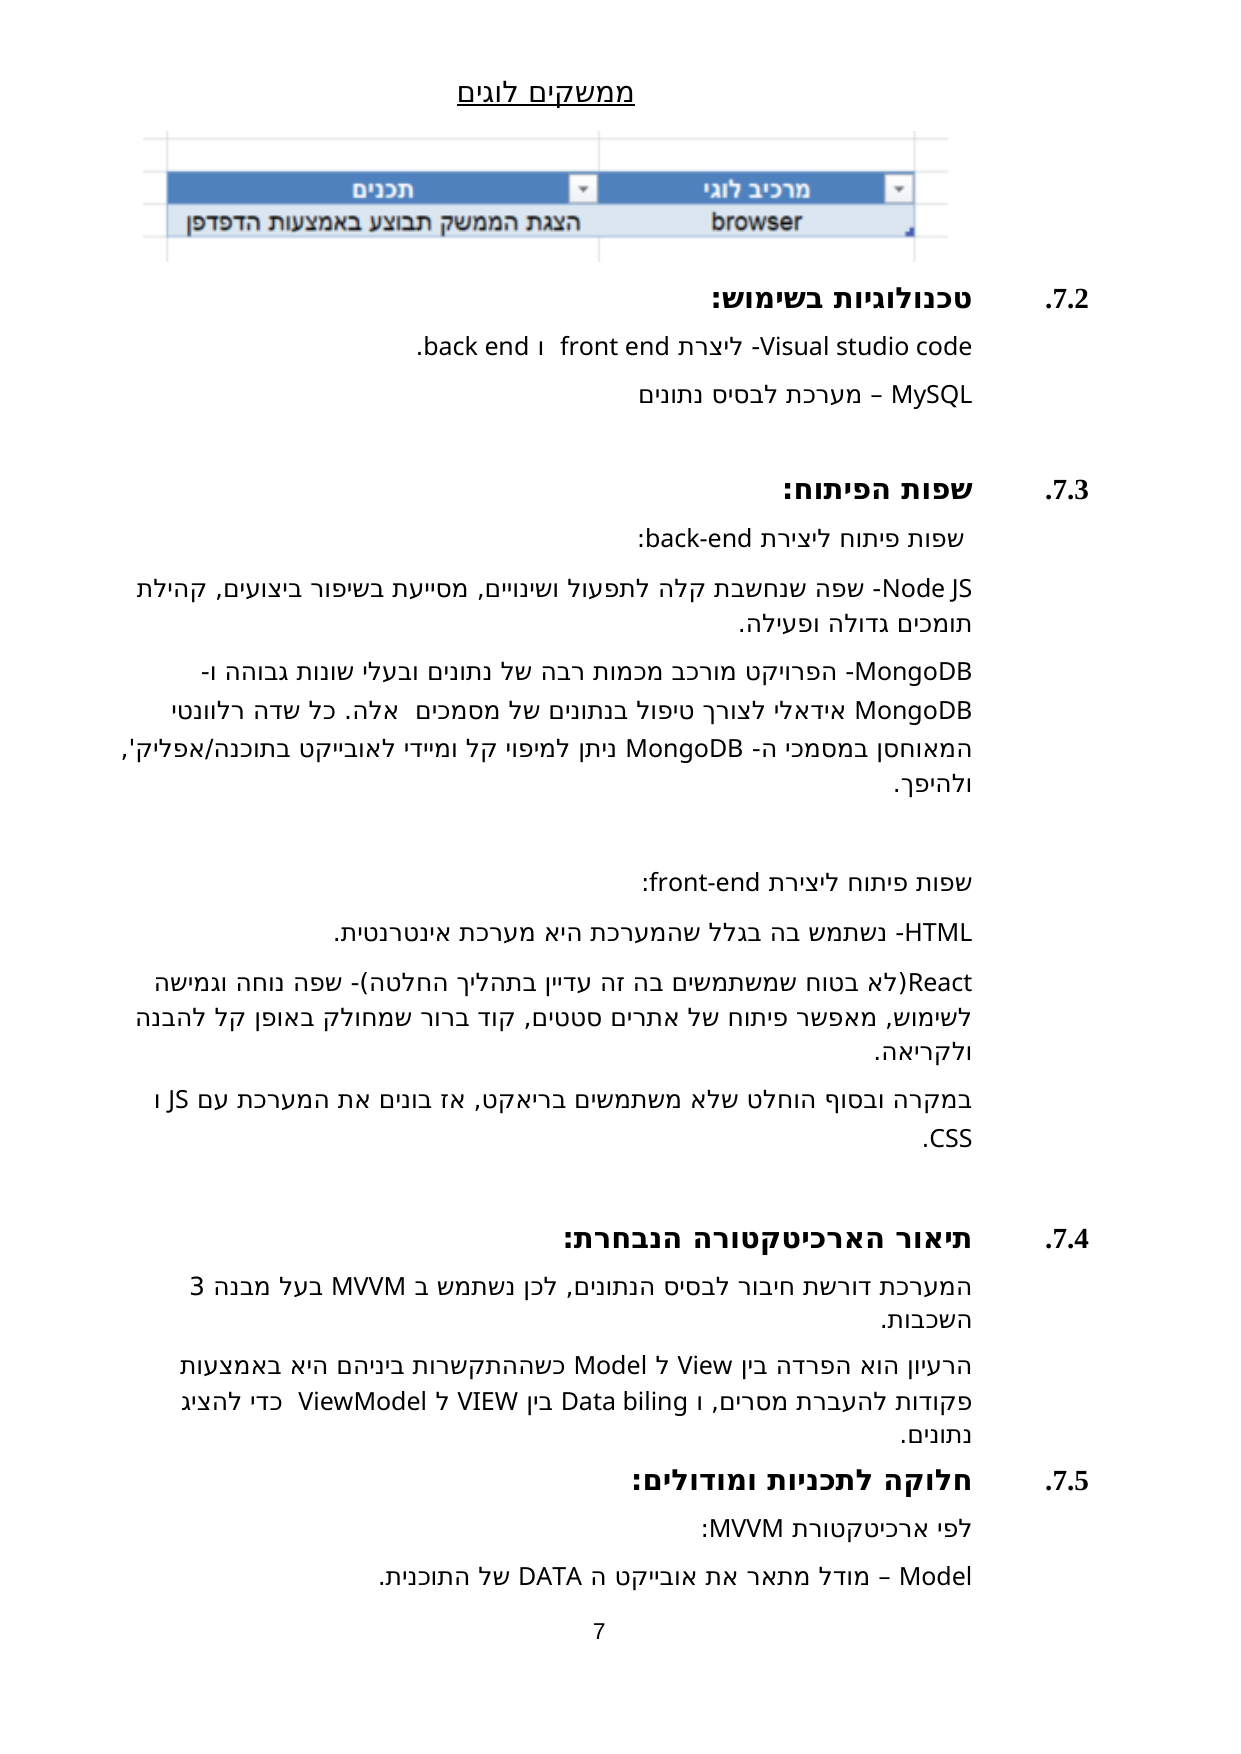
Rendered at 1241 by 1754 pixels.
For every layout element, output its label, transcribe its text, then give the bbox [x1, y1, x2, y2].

text HTML- נשתמש בה בגלל שהמערכת היא מערכת אינטרנטית. [119, 914, 973, 948]
text MySQL – מערכת לבסיס נתונים [119, 377, 973, 411]
text MongoDB- הפרויקט מורכב מכמות רבה של נתונים ובעלי שונות גבוהה ו- MongoDB אידאלי לצורך טיפול בנתונים של מסמכים אלה. כל שדה רלוונטי המאוחסן במסמכי ה- MongoDB ניתן למיפוי קל ומיידי לאובייקט בתוכנה/אפליק', ולהיפך. [119, 653, 973, 799]
text לפי ארכיטקטורת MVVM: [119, 1511, 973, 1545]
text Visual studio code- ליצרת front end ו back end. [119, 329, 973, 363]
text ממשקים לוגים [119, 75, 973, 109]
text במקרה ובסוף הוחלט שלא משתמשים בריאקט, אז בונים את המערכת עם JS וCSS. [119, 1081, 973, 1154]
text React(לא בטוח שמשתמשים בה זה עדיין בתהליך החלטה)- שפה נוחה וגמישה לשימוש, מאפשר פיתוח של אתרים סטטים, קוד ברור שמחולק באופן קל להבנה ולקריאה. [119, 965, 973, 1066]
list חלוקה לתכניות ומודולים: [119, 1463, 1045, 1497]
list שפות הפיתוח: [119, 472, 1045, 506]
text שפות פיתוח ליצירת front-end: [119, 864, 973, 898]
list טכנולוגיות בשימוש: [119, 281, 1045, 315]
text Node JS- שפה שנחשבת קלה לתפעול ושינויים, מסייעת בשיפור ביצועים, קהילת תומכים גדולה ופעילה. [119, 570, 973, 638]
text שפות פיתוח ליצירת back-end: [119, 520, 973, 554]
picture [142, 131, 949, 262]
text Model – מודל מתאר את אובייקט ה DATA של התוכנית. [119, 1558, 973, 1593]
list תיאור הארכיטקטורה הנבחרת: [119, 1221, 1045, 1255]
text הרעיון הוא הפרדה בין View ל Model כשההתקשרות ביניהם היא באמצעות פקודות להעברת מסרים, ו Data biling בין VIEW ל ViewModel כדי להציג נתונים. [119, 1348, 973, 1449]
text המערכת דורשת חיבור לבסיס הנתונים, לכן נשתמש ב MVVM בעל מבנה 3 השכבות. [119, 1269, 973, 1334]
